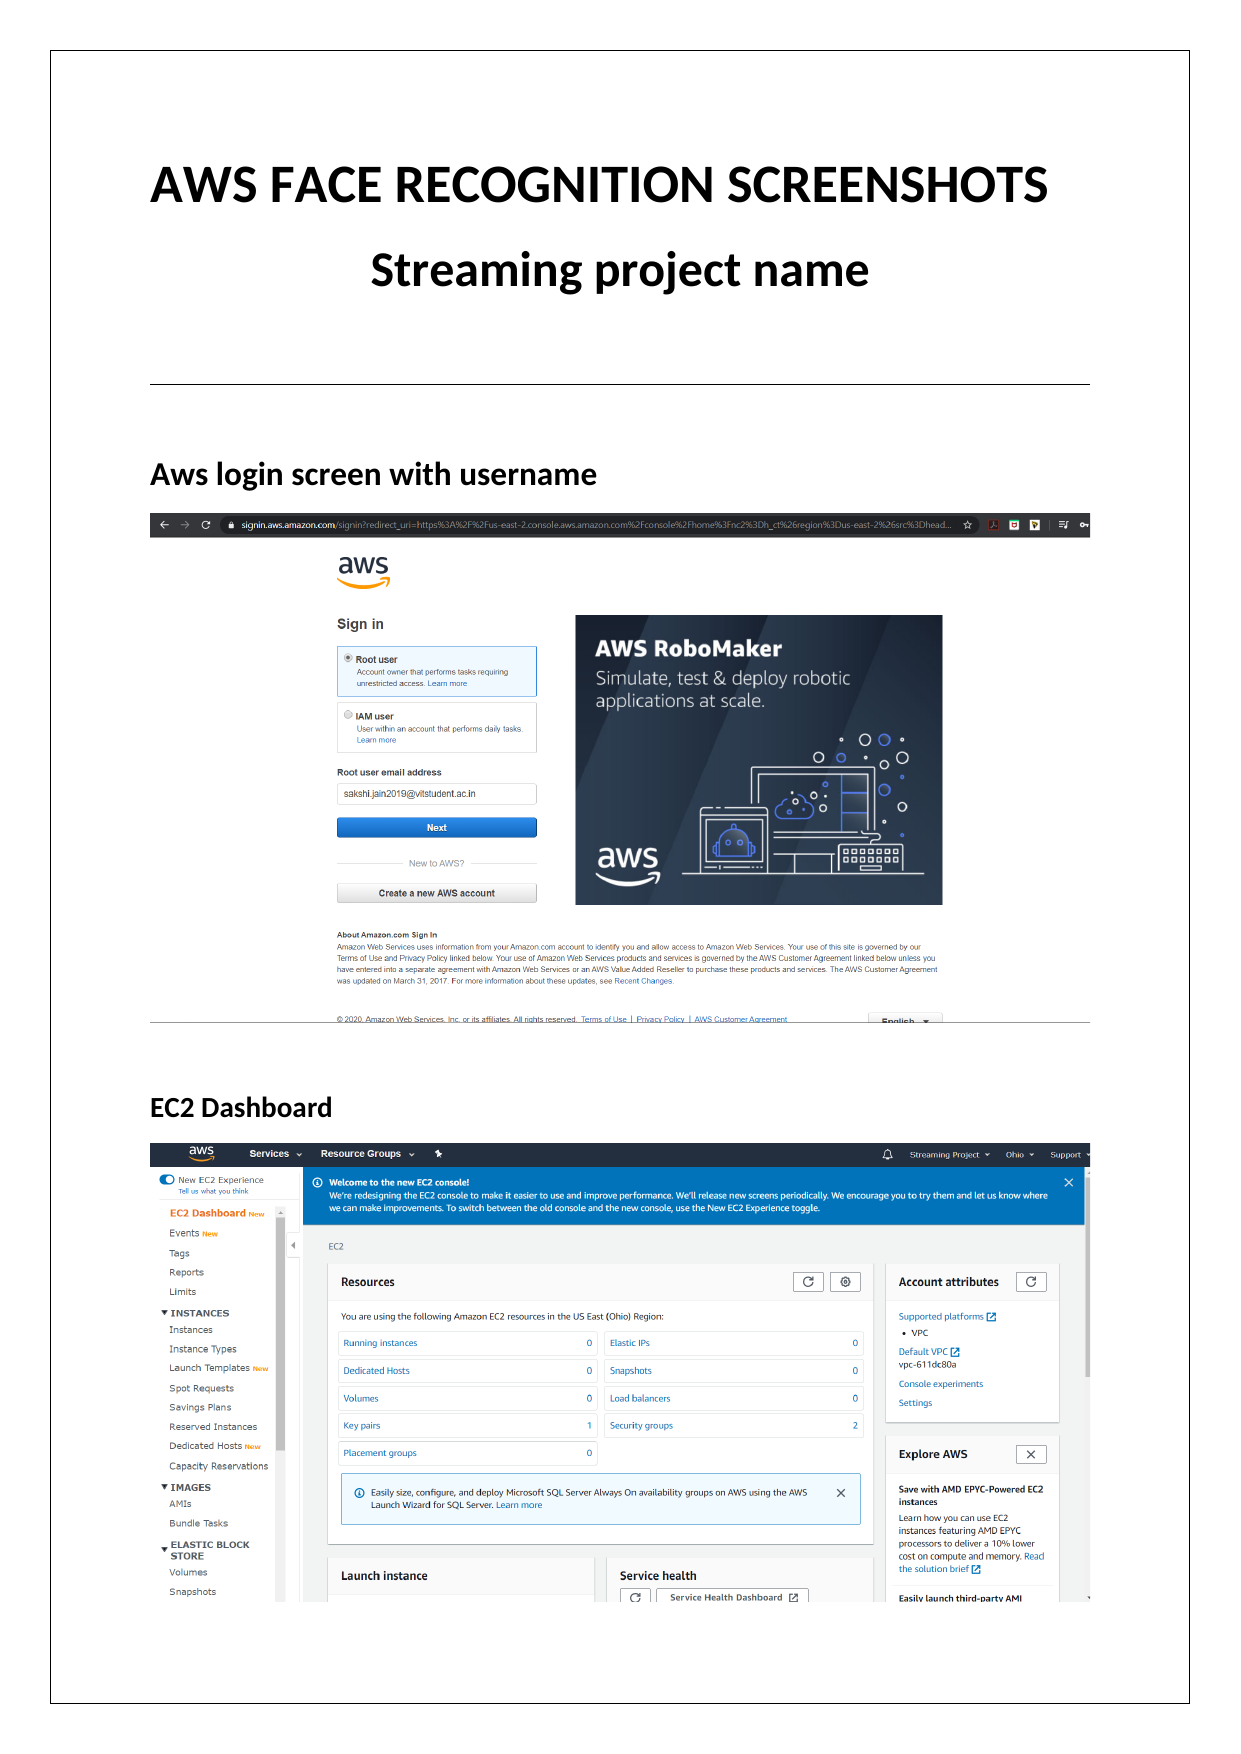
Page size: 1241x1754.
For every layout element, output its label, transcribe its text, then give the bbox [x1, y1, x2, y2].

picture [150, 1143, 1091, 1602]
text Streaming project name [150, 238, 1090, 299]
text EC2 Dashboard [150, 1089, 1090, 1124]
picture [150, 513, 1091, 1023]
text Aws login screen with username [150, 453, 1090, 494]
text AWS FACE RECOGNITION SCREENSHOTS [150, 150, 1090, 216]
